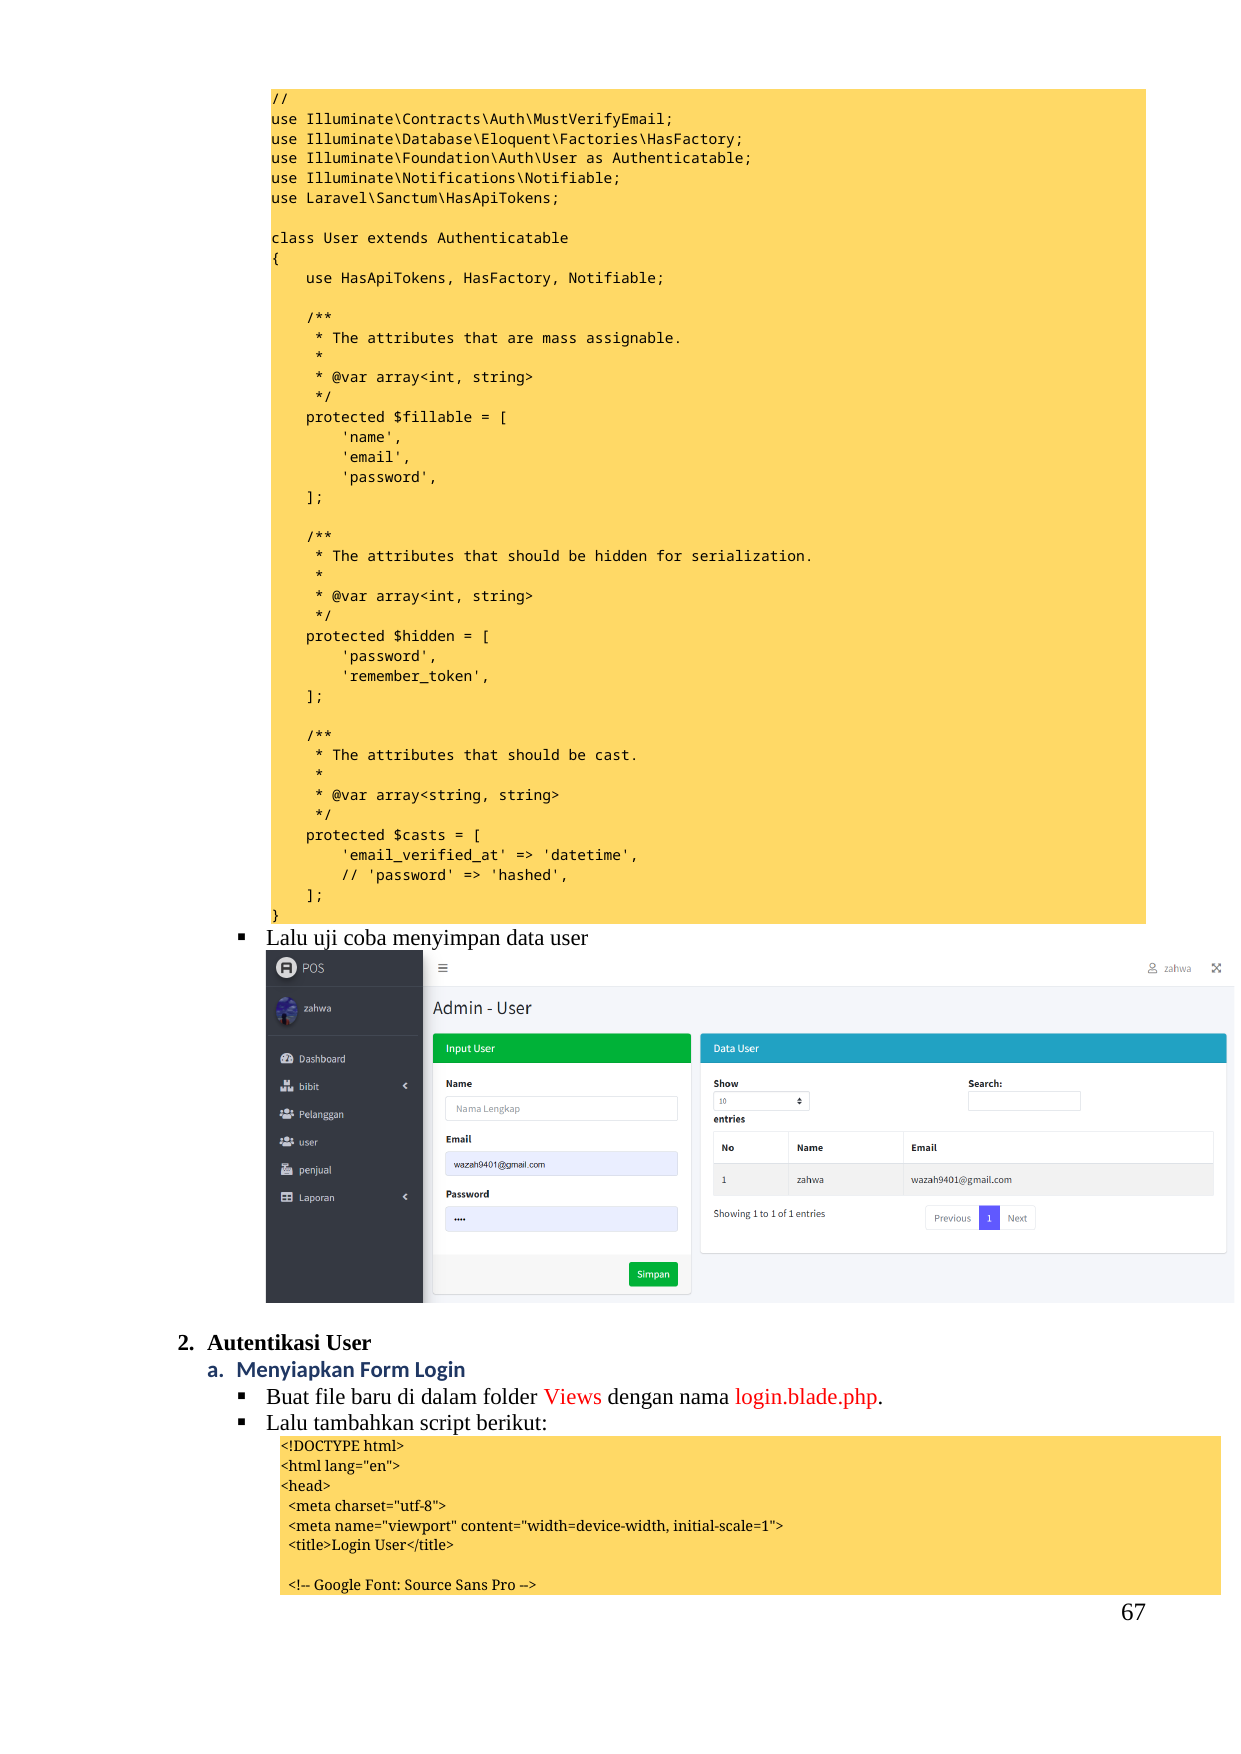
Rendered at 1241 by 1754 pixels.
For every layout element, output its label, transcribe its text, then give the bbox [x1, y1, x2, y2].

text /** [271, 526, 1146, 546]
text ]; [271, 487, 1146, 506]
text <head> [280, 1476, 1221, 1495]
text * The attributes that should be hidden for serialization. [271, 546, 1146, 566]
text 'email_verified_at' => 'datetime', [271, 845, 1146, 864]
text 'email', [271, 447, 1146, 467]
text { [271, 248, 1146, 268]
text 'remember_token', [271, 666, 1146, 686]
text use Illuminate\Notifications\Notifiable; [271, 168, 1146, 188]
text * [271, 765, 1146, 785]
text protected $hidden = [ [271, 626, 1146, 646]
subtitle Menyiapkan Form Login [207, 1355, 1146, 1383]
text * The attributes that are mass assignable. [271, 327, 1146, 347]
text // [271, 89, 1146, 108]
picture [265, 950, 1235, 1303]
text * [271, 566, 1146, 586]
text use Laravel\Sanctum\HasApiTokens; [271, 188, 1146, 208]
text /** [271, 307, 1146, 327]
text */ [271, 387, 1146, 407]
list Lalu tambahkan script berikut: [236, 1409, 1146, 1436]
text * @var array<int, string> [271, 367, 1146, 387]
subtitle Autentikasi User [177, 1329, 1146, 1355]
text * The attributes that should be cast. [271, 745, 1146, 765]
text */ [271, 606, 1146, 626]
text /** [271, 725, 1146, 745]
text * [271, 347, 1146, 367]
text 'password', [271, 467, 1146, 487]
text protected $casts = [ [271, 825, 1146, 845]
text use Illuminate\Contracts\Auth\MustVerifyEmail; [271, 108, 1146, 128]
text <!DOCTYPE html> [280, 1436, 1221, 1456]
text * @var array<string, string> [271, 785, 1146, 805]
text <!-- Google Font: Source Sans Pro --> [280, 1575, 1221, 1595]
text <meta name="viewport" content="width=device-width, initial-scale=1"> [280, 1515, 1221, 1535]
text * @var array<int, string> [271, 586, 1146, 606]
text use Illuminate\Foundation\Auth\User as Authenticatable; [271, 148, 1146, 168]
text ]; [271, 686, 1146, 705]
text <html lang="en"> [280, 1456, 1221, 1476]
text */ [271, 805, 1146, 825]
text } [271, 904, 1146, 924]
list Buat file baru di dalam folder Views dengan nama login.blade.php. [236, 1383, 1146, 1409]
text ]; [271, 884, 1146, 904]
text <meta charset="utf-8"> [280, 1495, 1221, 1515]
text class User extends Authenticatable [271, 228, 1146, 248]
text <title>Login User</title> [280, 1535, 1221, 1555]
text use HasApiTokens, HasFactory, Notifiable; [271, 268, 1146, 288]
text 'password', [271, 646, 1146, 666]
text 'name', [271, 427, 1146, 447]
list Lalu uji coba menyimpan data user [236, 924, 1146, 951]
text protected $fillable = [ [271, 407, 1146, 427]
text // 'password' => 'hashed', [271, 864, 1146, 884]
text use Illuminate\Database\Eloquent\Factories\HasFactory; [271, 128, 1146, 148]
